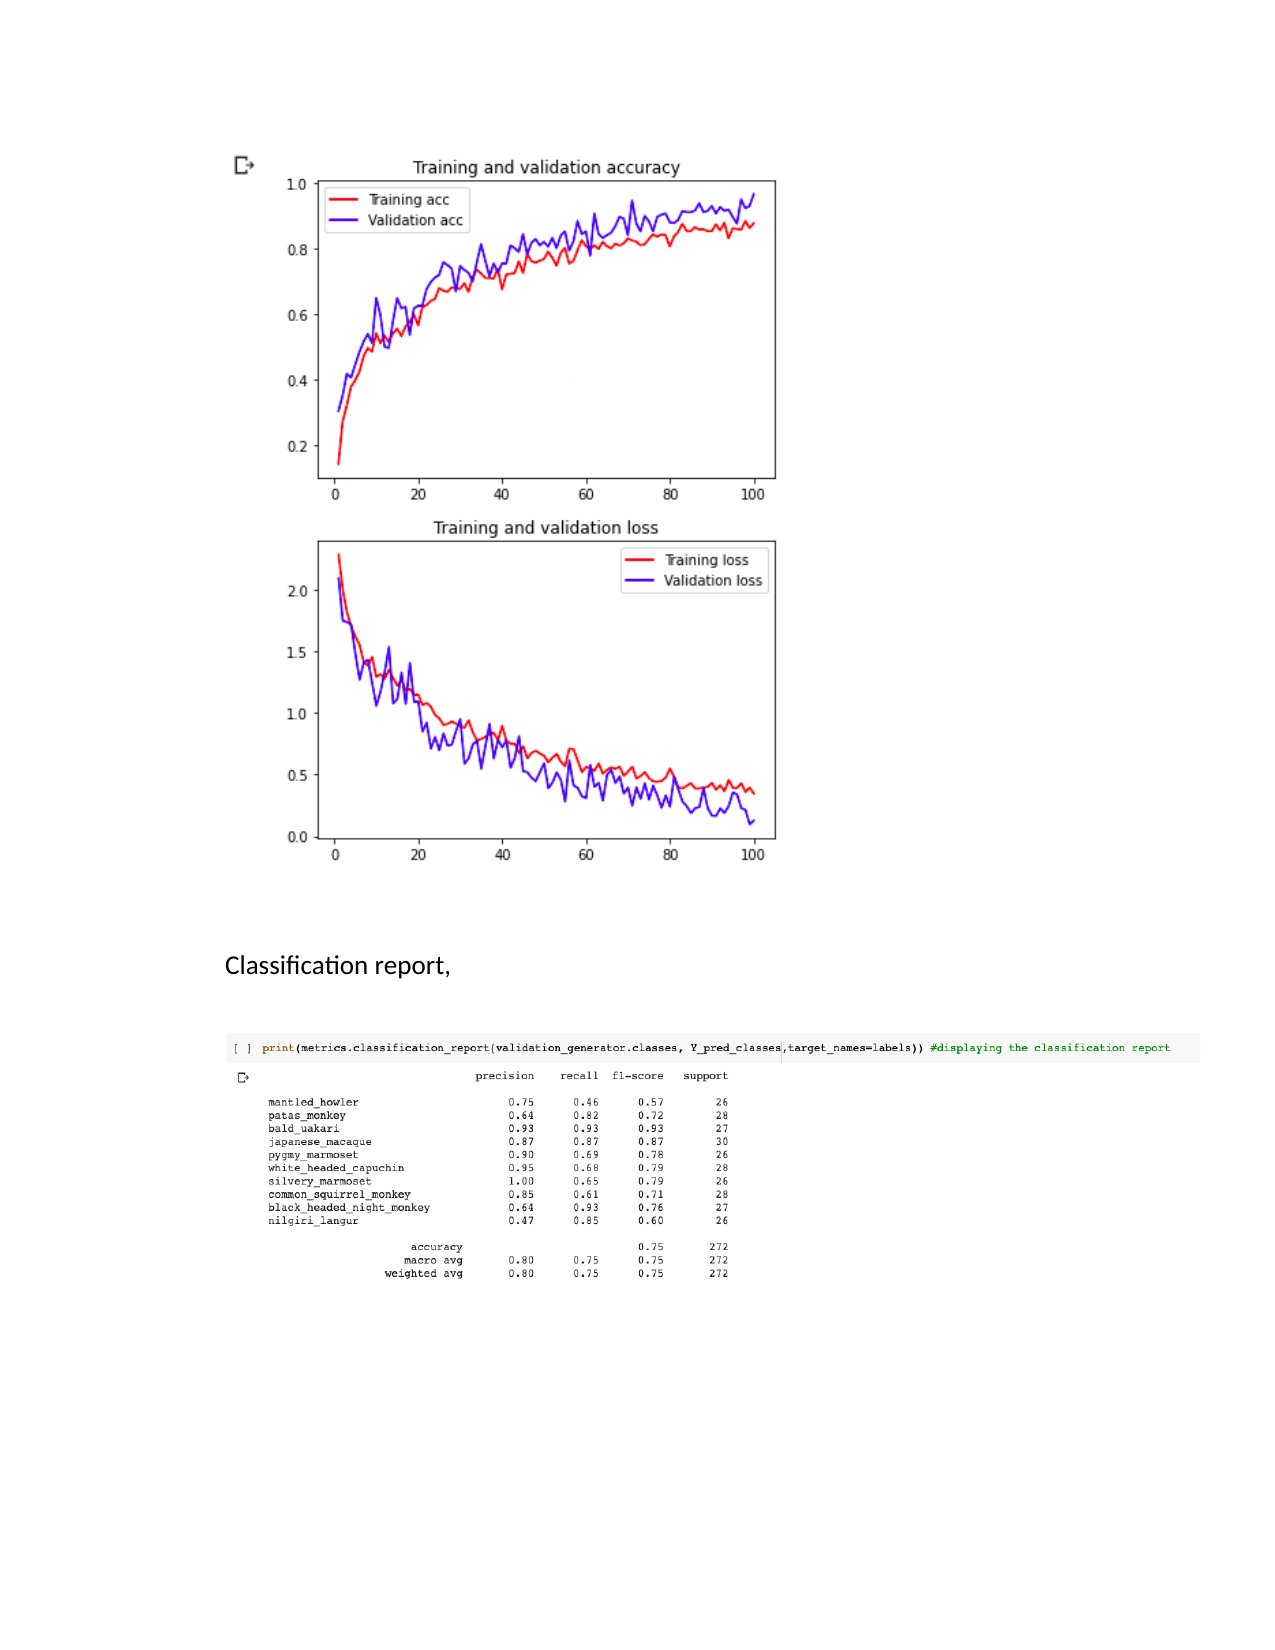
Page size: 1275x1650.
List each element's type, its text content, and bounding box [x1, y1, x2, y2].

picture [225, 150, 899, 882]
list Classification report, [225, 948, 1125, 981]
picture [225, 1013, 1200, 1298]
